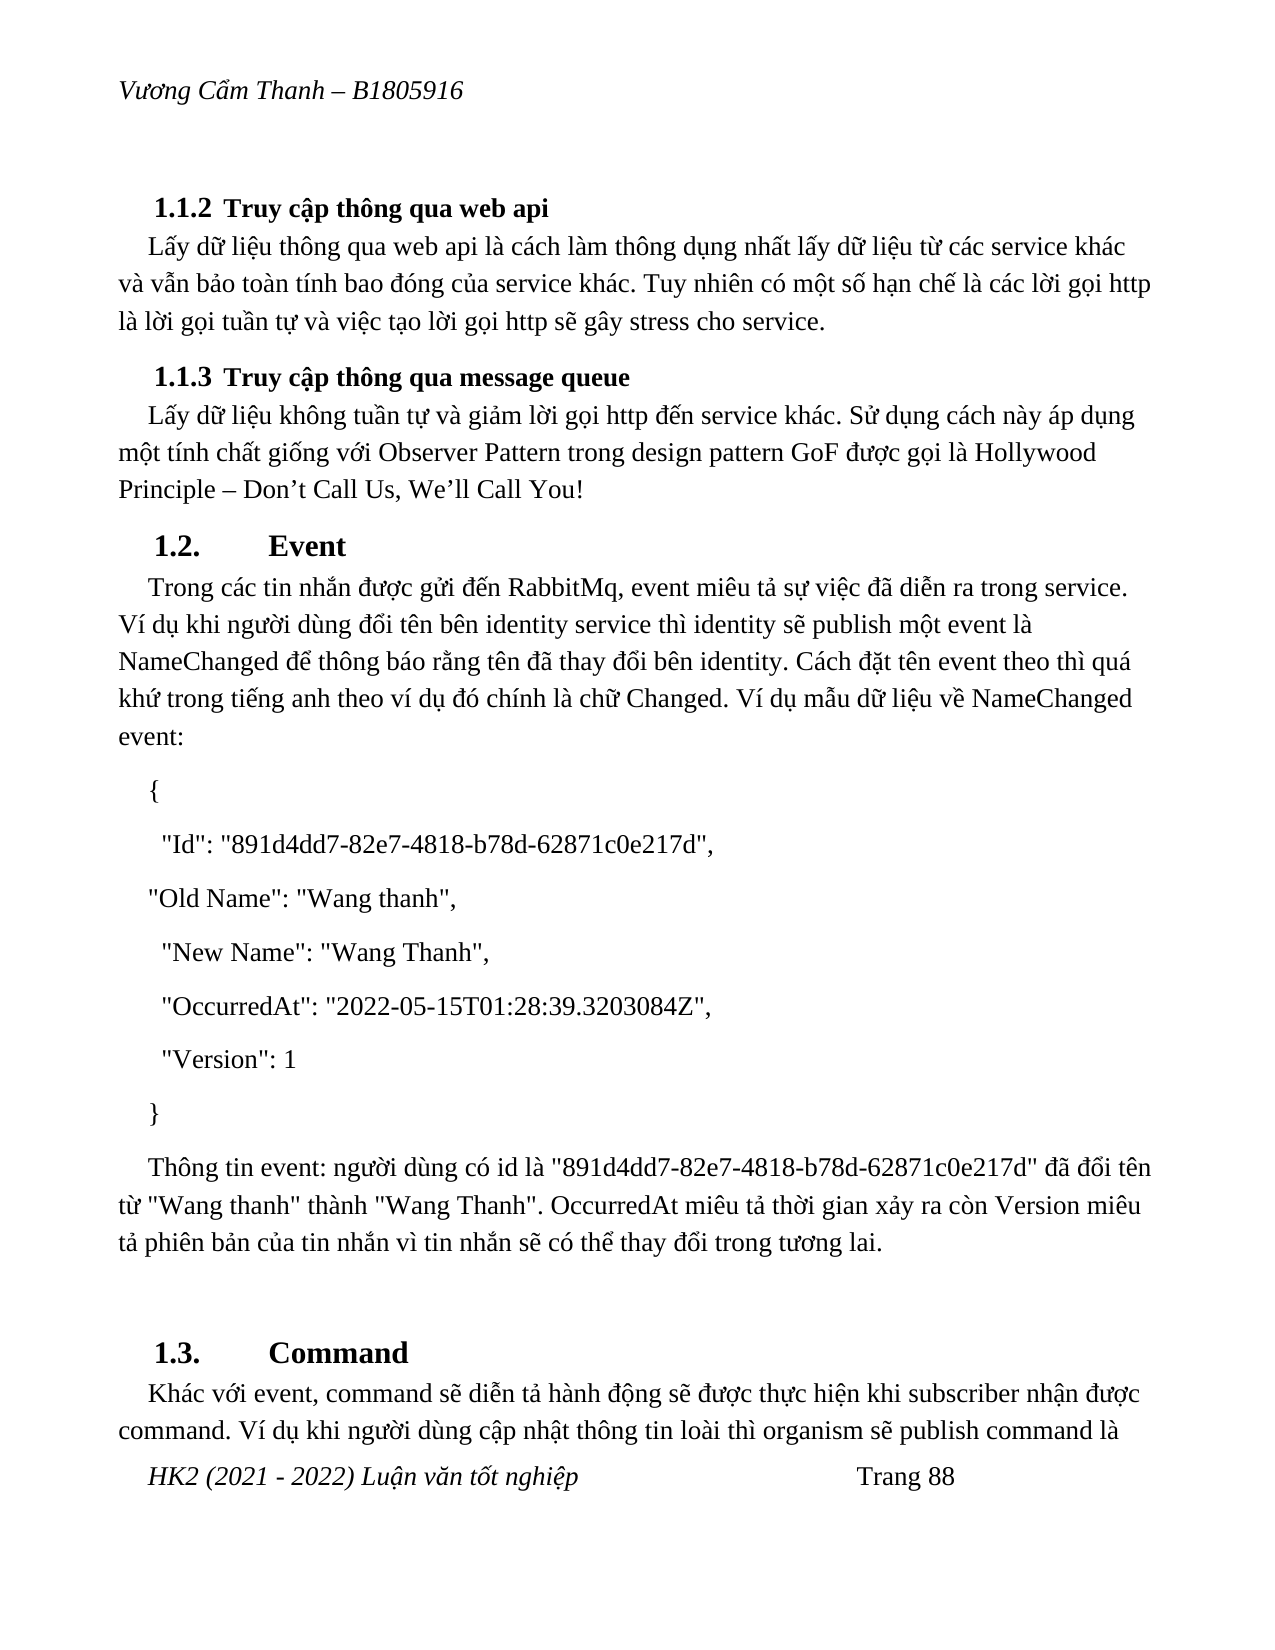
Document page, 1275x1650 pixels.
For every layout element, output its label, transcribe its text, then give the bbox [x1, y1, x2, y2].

text Lấy dữ liệu thông qua web api là cách làm thông dụng nhất lấy dữ liệu từ các service khác và vẫn bảo toàn tính bao đóng của service khác. Tuy nhiên có một số hạn chế là các lời gọi http là lời gọi tuần tự và việc tạo lời gọi http sẽ gây stress cho service. [118, 230, 1157, 336]
text "OccurredAt": "2022-05-15T01:28:39.3203084Z", [118, 990, 1157, 1021]
text "Old Name": "Wang thanh", [118, 882, 1157, 913]
text { [118, 774, 1157, 805]
text Lấy dữ liệu không tuần tự và giảm lời gọi http đến service khác. Sử dụng cách này áp dụng một tính chất giống với Observer Pattern trong design pattern GoF được gọi là Hollywood Principle – Don’t Call Us, We’ll Call You! [118, 399, 1157, 505]
text Thông tin event: người dùng có id là "891d4dd7-82e7-4818-b78d-62871c0e217d" đã đổi tên từ "Wang thanh" thành "Wang Thanh". OccurredAt miêu tả thời gian xảy ra còn Version miêu tả phiên bản của tin nhắn vì tin nhắn sẽ có thể thay đổi trong tương lai. [118, 1152, 1157, 1257]
subtitle Event [148, 528, 1157, 563]
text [118, 1377, 1157, 1446]
subtitle Truy cập thông qua web api [153, 190, 1157, 224]
subtitle Truy cập thông qua message queue [153, 359, 1157, 392]
text Trong các tin nhắn được gửi đến RabbitMq, event miêu tả sự việc đã diễn ra trong service. Ví dụ khi người dùng đổi tên bên identity service thì identity sẽ publish một event là NameChanged để thông báo rằng tên đã thay đổi bên identity. Cách đặt tên event theo thì quá khứ trong tiếng anh theo ví dụ đó chính là chữ Changed. Ví dụ mẫu dữ liệu về NameChanged event: [118, 571, 1157, 751]
text "Version": 1 [118, 1044, 1157, 1075]
text } [118, 1098, 1157, 1129]
text "New Name": "Wang Thanh", [118, 936, 1157, 967]
text "Id": "891d4dd7-82e7-4818-b78d-62871c0e217d", [118, 828, 1157, 859]
subtitle Command [148, 1334, 1157, 1370]
